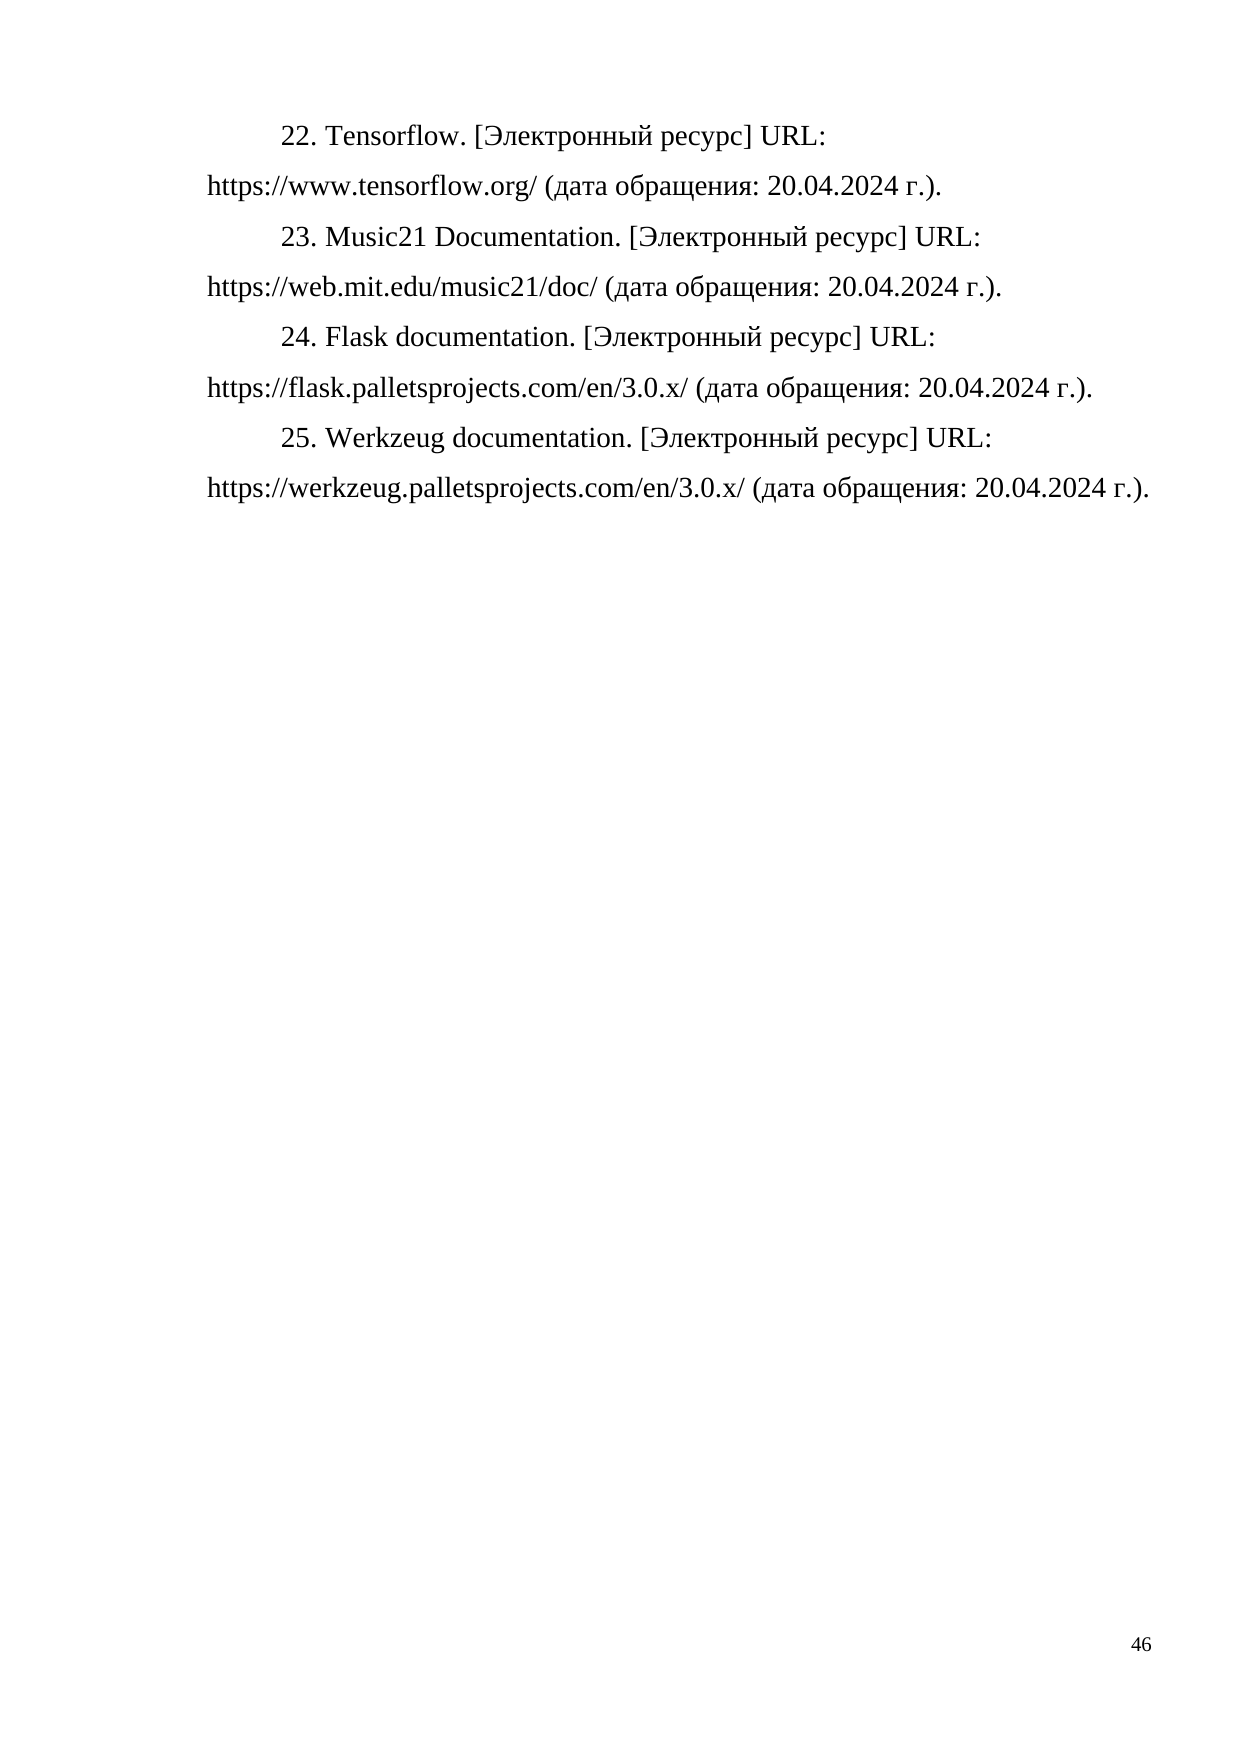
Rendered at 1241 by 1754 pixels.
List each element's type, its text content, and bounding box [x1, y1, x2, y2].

list Flask documentation. [Электронный ресурс] URL: https://flask.palletsprojects.com/en/3.0.x/ (дата обращения: 20.04.2024 г.). [207, 319, 1152, 403]
list Music21 Documentation. [Электронный ресурс] URL: https://web.mit.edu/music21/doc/ (дата обращения: 20.04.2024 г.). [207, 219, 1152, 303]
list Tensorflow. [Электронный ресурс] URL: https://www.tensorflow.org/ (дата обращения: 20.04.2024 г.). [207, 118, 1152, 202]
list Werkzeug documentation. [Электронный ресурс] URL: https://werkzeug.palletsprojects.com/en/3.0.x/ (дата обращения: 20.04.2024 г.). [207, 420, 1152, 504]
